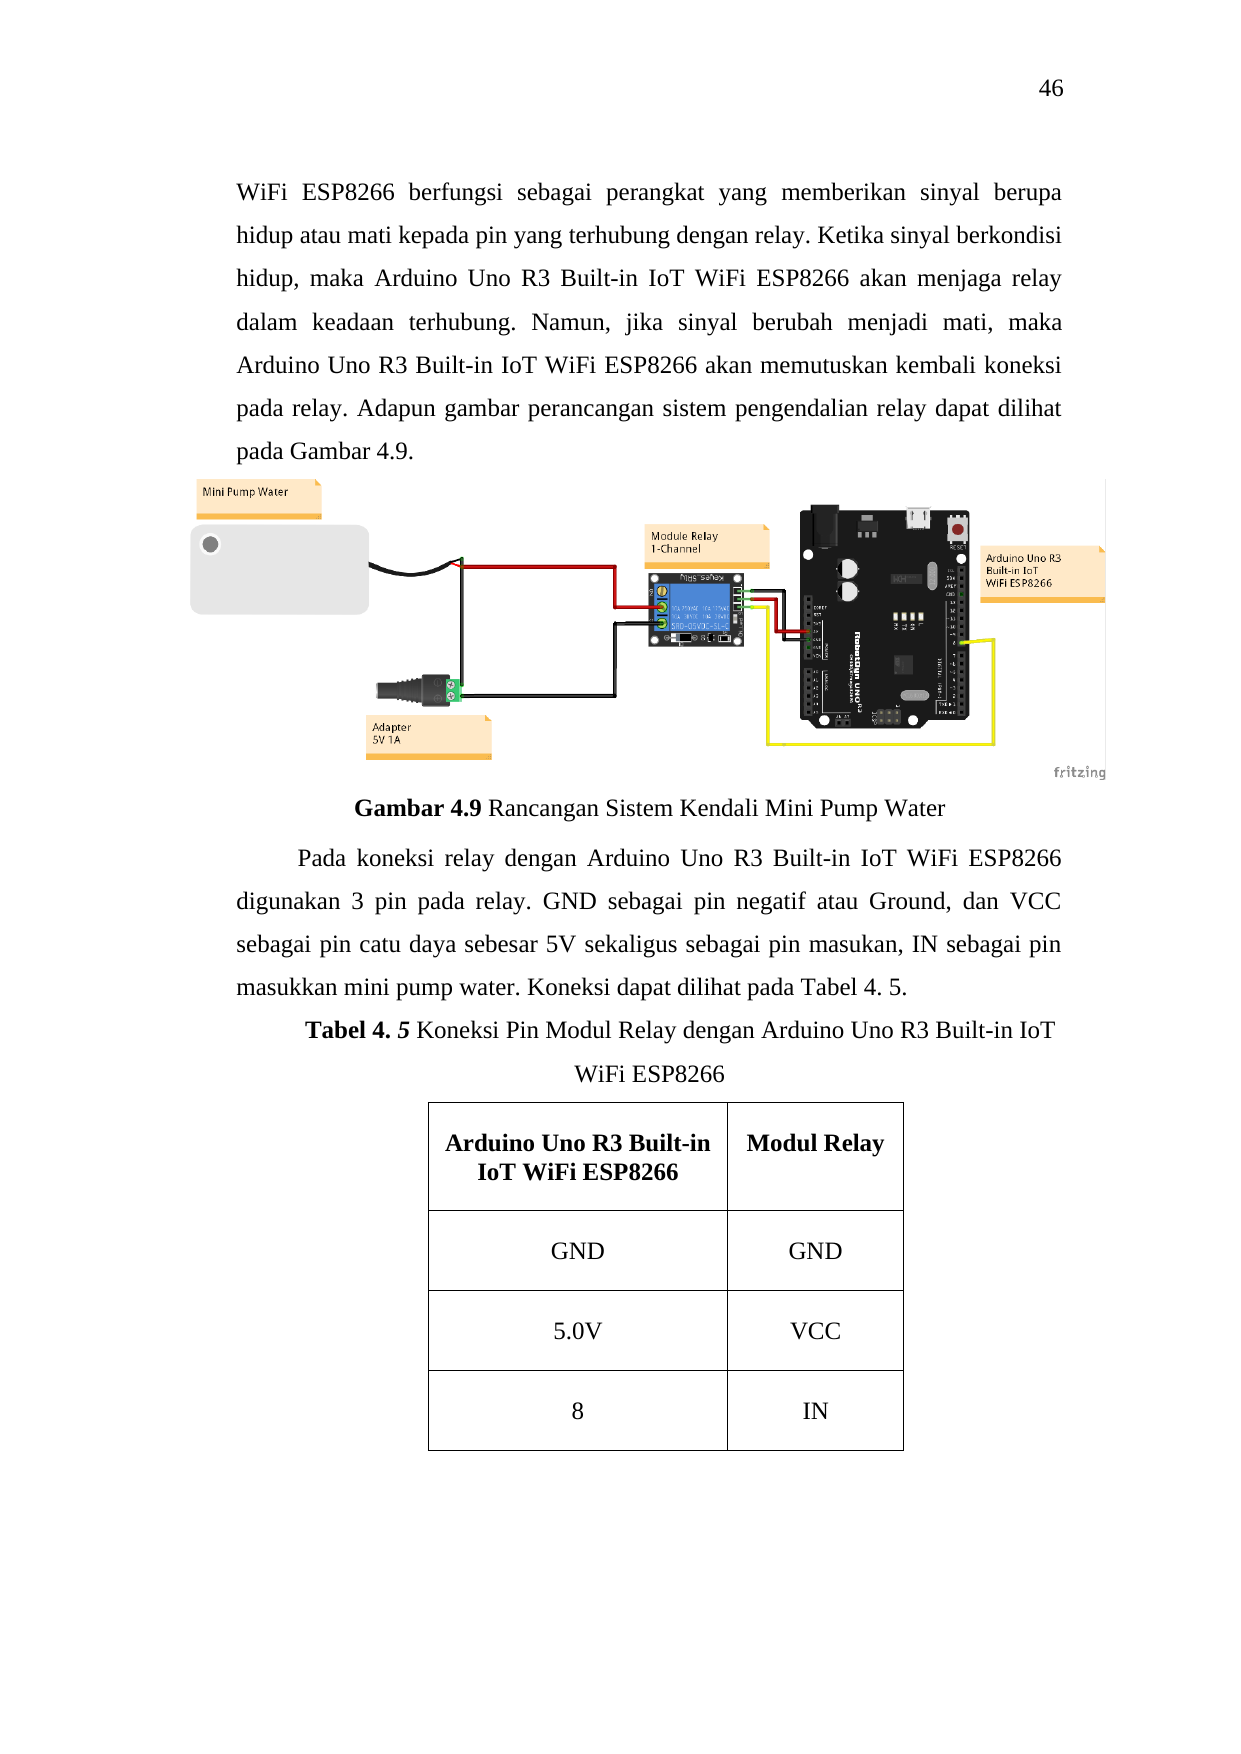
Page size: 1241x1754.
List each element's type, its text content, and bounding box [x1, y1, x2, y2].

table_cell IN [728, 1371, 903, 1450]
table_header Modul Relay [728, 1103, 903, 1210]
table_cell VCC [728, 1291, 903, 1370]
picture [189, 479, 1106, 780]
table_cell GND [728, 1211, 903, 1290]
table_cell GND [429, 1211, 727, 1290]
text Gambar 4.9 Rancangan Sistem Kendali Mini Pump Water [236, 793, 1063, 822]
table_cell 5.0V [429, 1291, 727, 1370]
text Tabel 4. 5 Koneksi Pin Modul Relay dengan Arduino Uno R3 Built-in IoT WiFi ESP8266 [236, 1016, 1063, 1087]
table_cell 8 [429, 1371, 727, 1450]
text Pada koneksi relay dengan Arduino Uno R3 Built-in IoT WiFi ESP8266 digunakan 3 pin pada relay. GND sebagai pin negatif atau Ground, dan VCC sebagai pin catu daya sebesar 5V sekaligus sebagai pin masukan, IN sebagai pin masukkan mini pump water. Koneksi dapat dilihat pada Tabel 4. 5. [236, 843, 1063, 1001]
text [236, 177, 1063, 465]
table_header Arduino Uno R3 Built-in IoT WiFi ESP8266 [429, 1103, 727, 1210]
